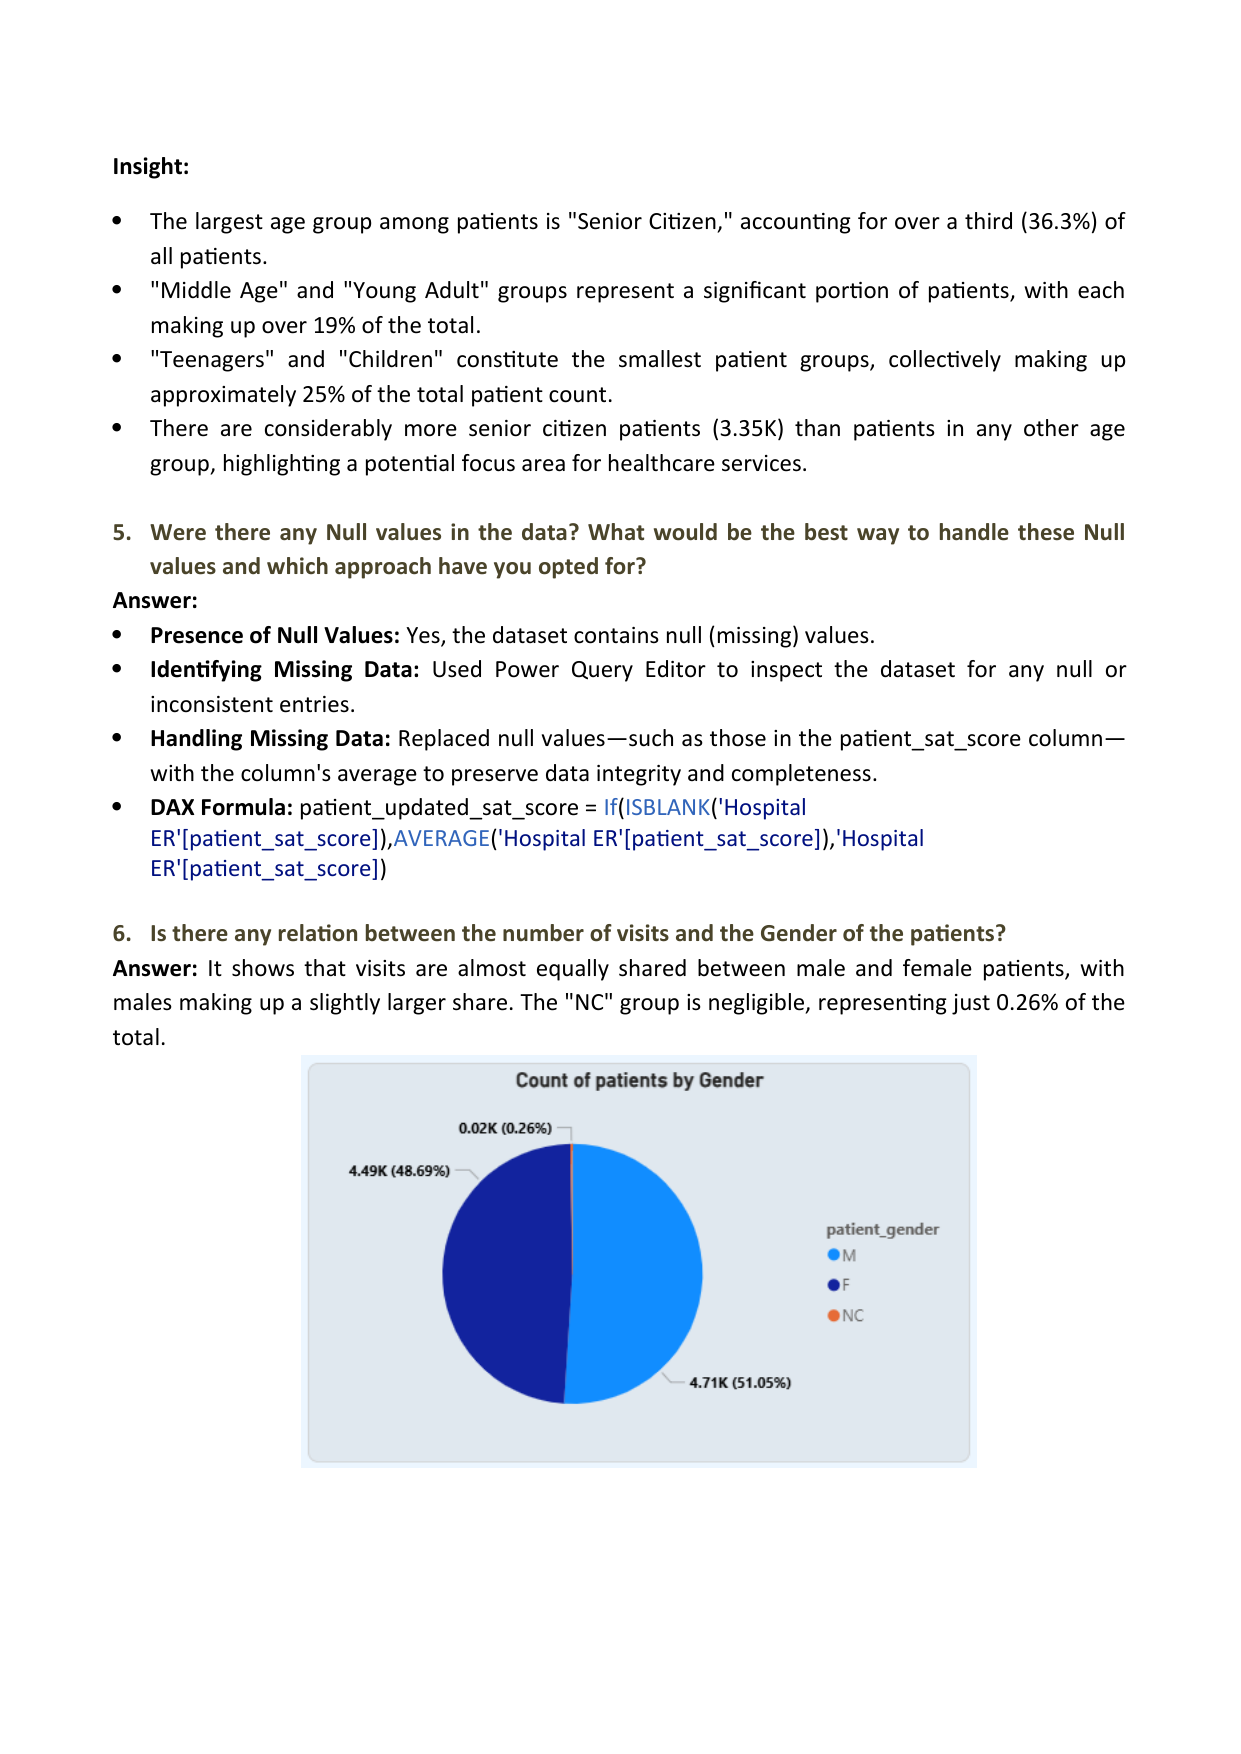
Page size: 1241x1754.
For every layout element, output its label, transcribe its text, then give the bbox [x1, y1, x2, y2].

list "Middle Age" and "Young Adult" groups represent a significant portion of patients, with each making up over 19% of the total. [112, 274, 1128, 339]
list The largest age group among patients is "Senior Citizen," accounting for over a third (36.3%) of all patients. [112, 205, 1128, 270]
picture [301, 1055, 977, 1468]
list DAX Formula: patient_updated_sat_score = If(ISBLANK('Hospital ER'[patient_sat_score]),AVERAGE('Hospital ER'[patient_sat_score]),'Hospital ER'[patient_sat_score]) [112, 791, 1128, 883]
list Presence of Null Values: Yes, the dataset contains null (missing) values. [112, 619, 1128, 649]
list Is there any relation between the number of visits and the Gender of the patients? [112, 917, 1128, 948]
list There are considerably more senior citizen patients (3.35K) than patients in any other age group, highlighting a potential focus area for healthcare services. [112, 412, 1128, 477]
list Were there any Null values in the data? What would be the best way to handle these Null values and which approach have you opted for? [112, 516, 1128, 581]
list Answer: [112, 584, 1128, 615]
list Handling Missing Data: Replaced null values—such as those in the patient_sat_score column—with the column's average to preserve data integrity and completeness. [112, 722, 1128, 787]
list Answer: It shows that visits are almost equally shared between male and female patients, with males making up a slightly larger share. The "NC" group is negligible, representing just 0.26% of the total. [112, 952, 1128, 1051]
text Insight: [112, 150, 1128, 181]
list Identifying Missing Data: Used Power Query Editor to inspect the dataset for any null or inconsistent entries. [112, 653, 1128, 718]
list "Teenagers" and "Children" constitute the smallest patient groups, collectively making up approximately 25% of the total patient count. [112, 343, 1128, 408]
